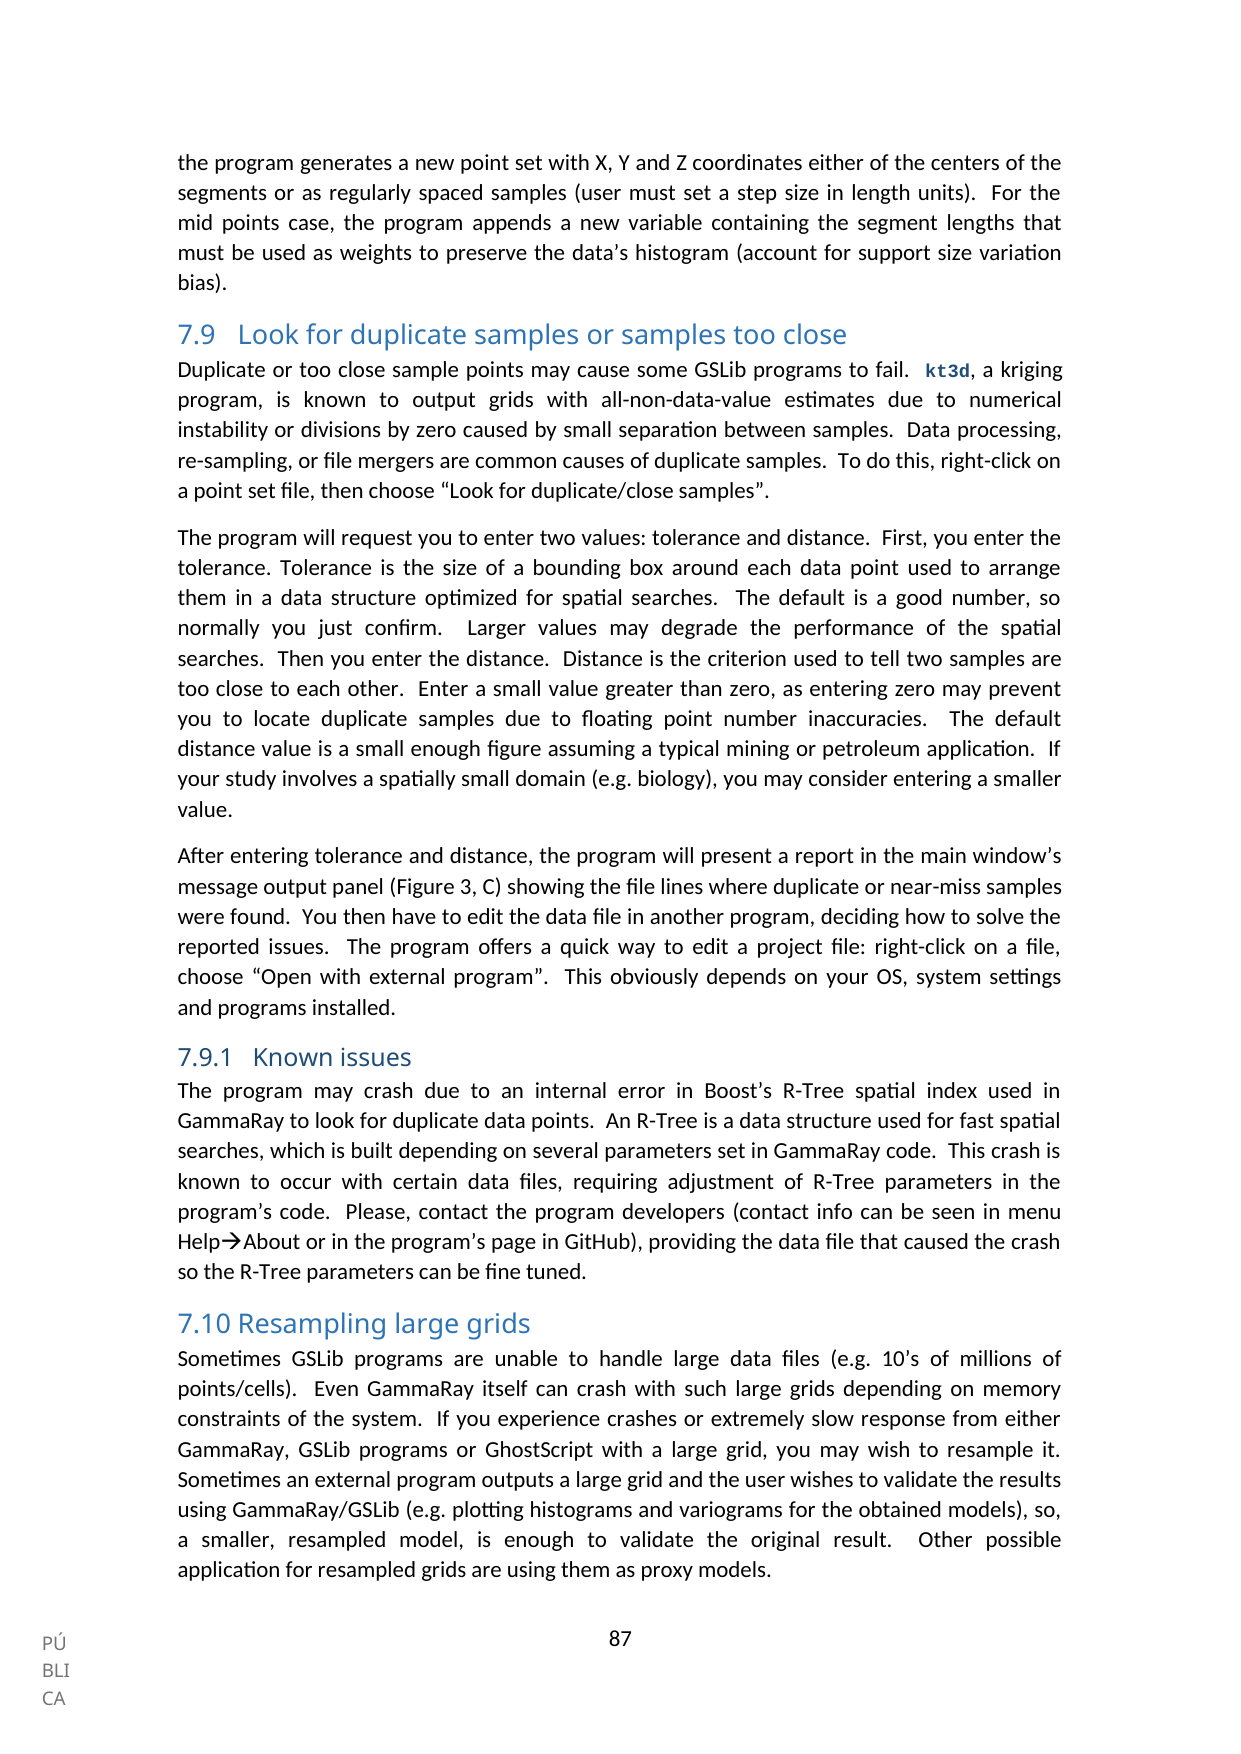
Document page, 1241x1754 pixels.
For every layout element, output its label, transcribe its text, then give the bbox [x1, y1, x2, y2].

text Duplicate or too close sample points may cause some GSLib programs to fail. kt3d, a kriging program, is known to output grids with all-non-data-value estimates due to numerical instability or divisions by zero caused by small separation between samples. Data processing, re-sampling, or file mergers are common causes of duplicate samples. To do this, right-click on a point set file, then choose “Look for duplicate/close samples”. [177, 355, 1063, 504]
subtitle Resampling large grids [177, 1304, 1063, 1341]
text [177, 148, 1063, 296]
subtitle Known issues [177, 1039, 1063, 1073]
text The program may crash due to an internal error in Boost’s R-Tree spatial index used in GammaRay to look for duplicate data points. An R-Tree is a data structure used for fast spatial searches, which is built depending on several parameters set in GammaRay code. This crash is known to occur with certain data files, requiring adjustment of R-Tree parameters in the program’s code. Please, contact the program developers (contact info can be seen in menu HelpAbout or in the program’s page in GitHub), providing the data file that caused the crash so the R-Tree parameters can be fine tuned. [177, 1076, 1063, 1286]
text Sometimes GSLib programs are unable to handle large data files (e.g. 10’s of millions of points/cells). Even GammaRay itself can crash with such large grids depending on memory constraints of the system. If you experience crashes or extremely slow response from either GammaRay, GSLib programs or GhostScript with a large grid, you may wish to resample it. Sometimes an external program outputs a large grid and the user wishes to validate the results using GammaRay/GSLib (e.g. plotting histograms and variograms for the obtained models), so, a smaller, resampled model, is enough to validate the original result. Other possible application for resampled grids are using them as proxy models. [177, 1344, 1063, 1584]
subtitle Look for duplicate samples or samples too close [177, 315, 1063, 352]
text After entering tolerance and distance, the program will present a report in the main window’s message output panel (Figure 3, C) showing the file lines where duplicate or near-miss samples were found. You then have to edit the data file in another program, deciding how to solve the reported issues. The program offers a quick way to edit a project file: right-click on a file, choose “Open with external program”. This obviously depends on your OS, system settings and programs installed. [177, 842, 1063, 1021]
text The program will request you to enter two values: tolerance and distance. First, you enter the tolerance. Tolerance is the size of a bounding box around each data point used to arrange them in a data structure optimized for spatial searches. The default is a good number, so normally you just confirm. Larger values may degrade the performance of the spatial searches. Then you enter the distance. Distance is the criterion used to tell two samples are too close to each other. Enter a small value greater than zero, as entering zero may prevent you to locate duplicate samples due to floating point number inaccuracies. The default distance value is a small enough figure assuming a typical mining or petroleum application. If your study involves a spatially small domain (e.g. biology), you may consider entering a smaller value. [177, 523, 1063, 823]
